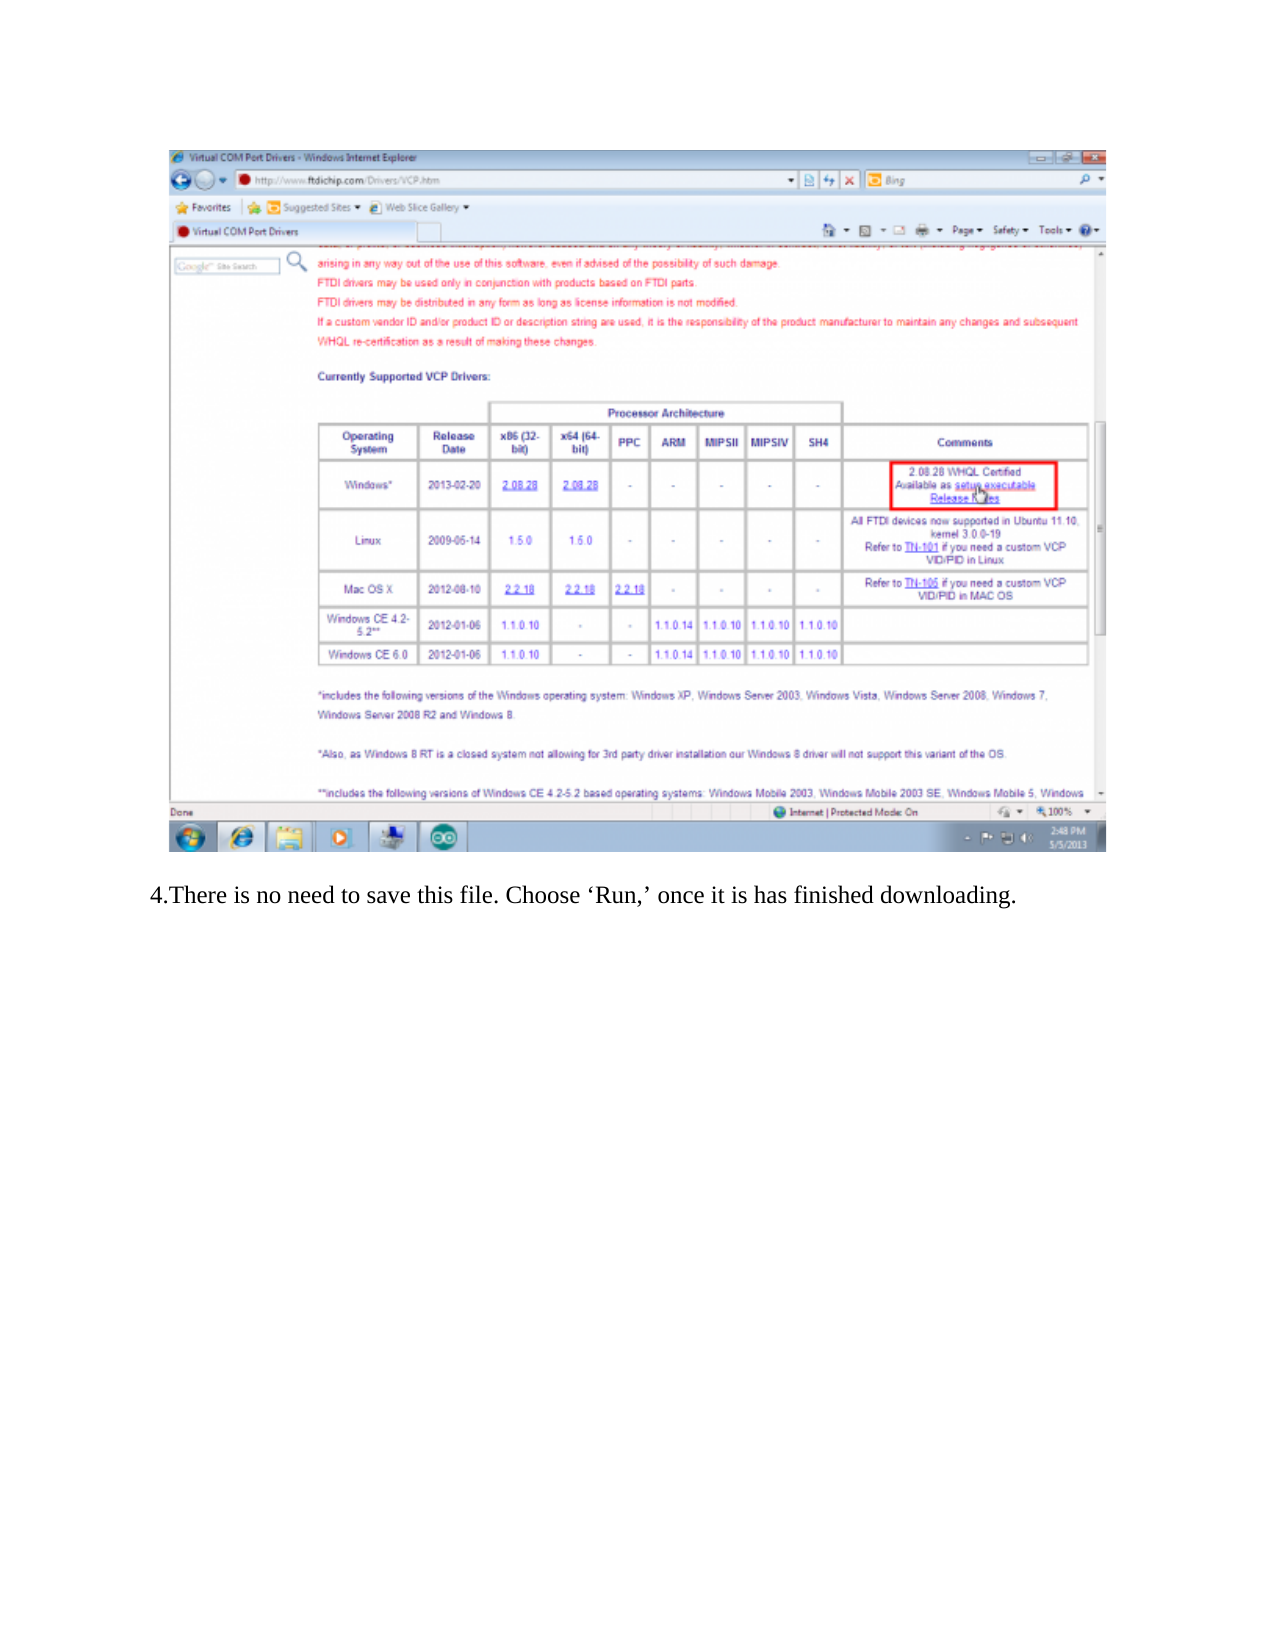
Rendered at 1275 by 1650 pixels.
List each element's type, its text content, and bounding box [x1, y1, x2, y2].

text 4.There is no need to save this file. Choose ‘Run,’ once it is has finished downloading. [150, 881, 1125, 909]
picture [168, 150, 1107, 852]
